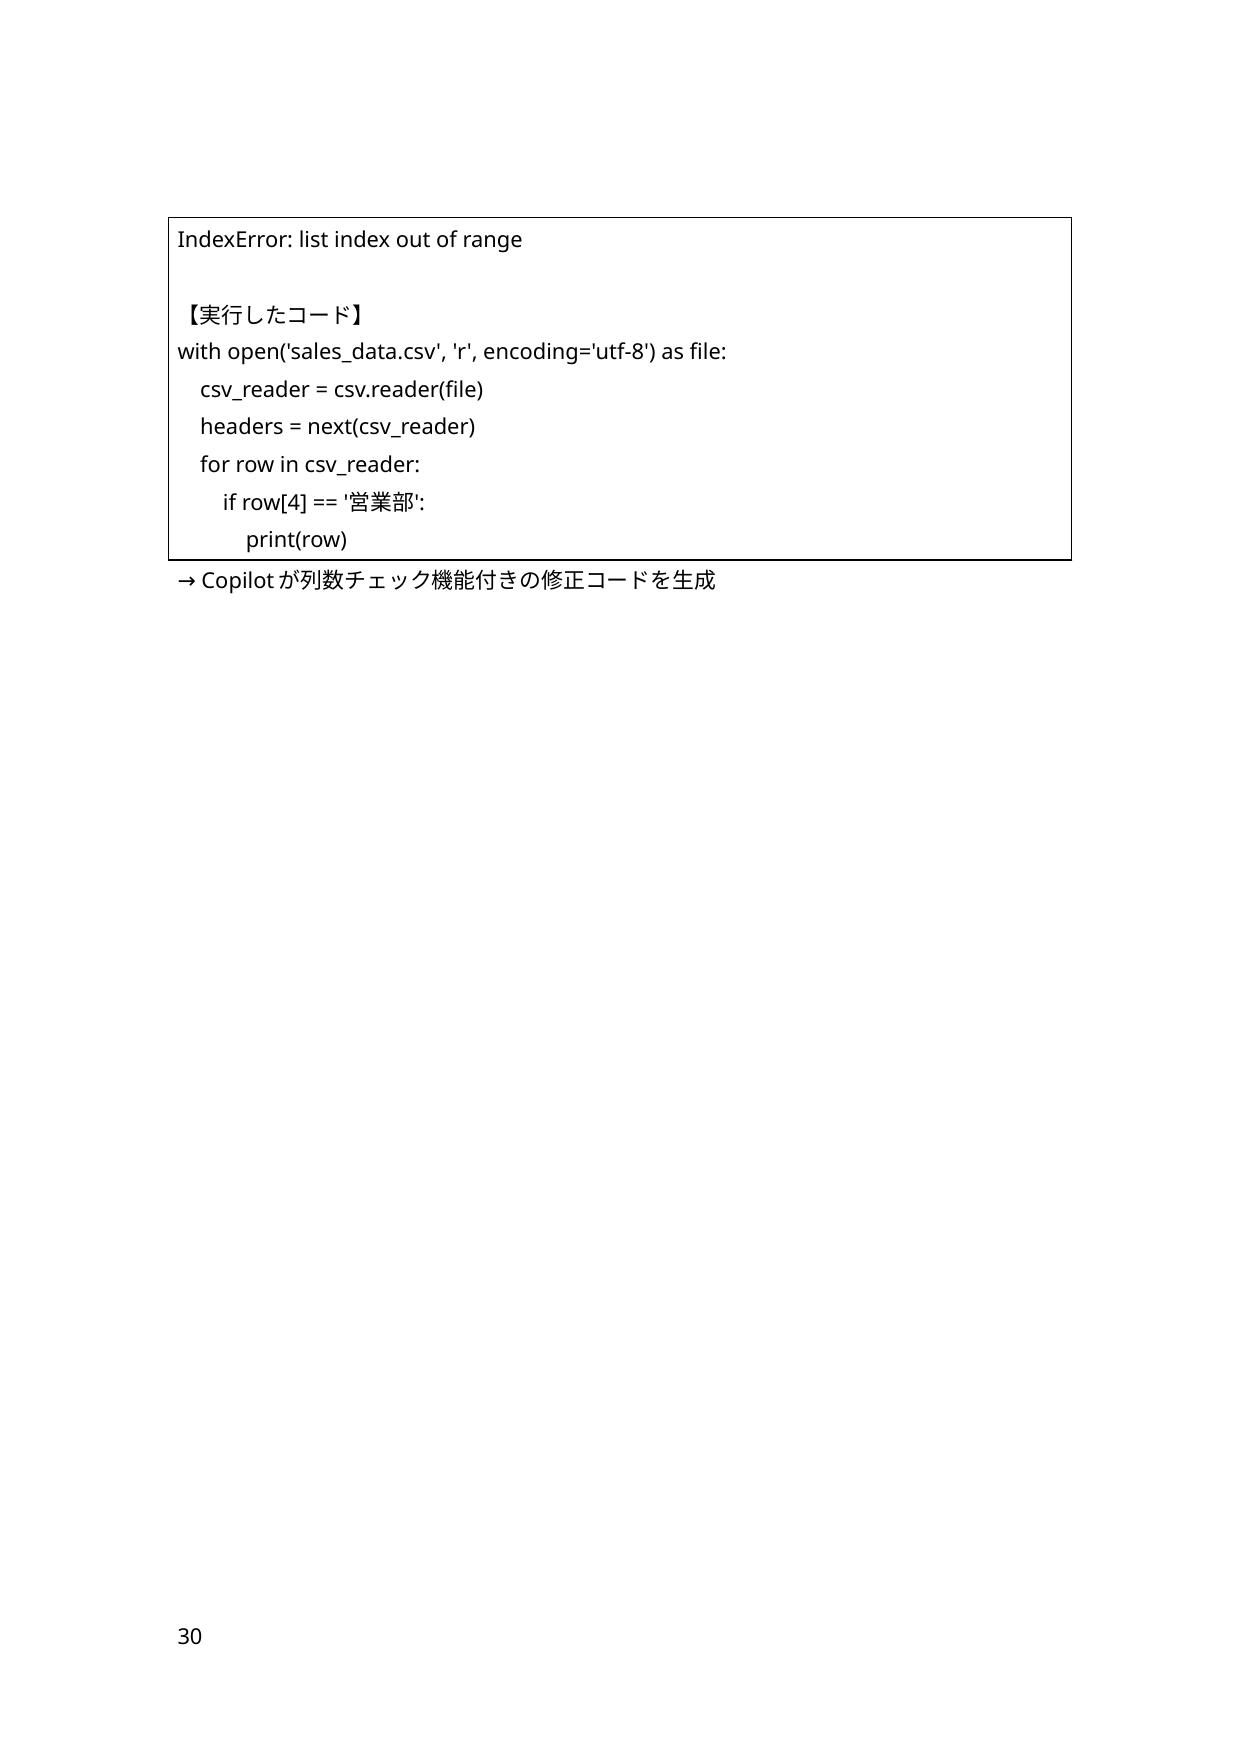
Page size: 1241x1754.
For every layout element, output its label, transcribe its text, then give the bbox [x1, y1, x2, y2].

text if row[4] == '営業部': [177, 482, 1063, 517]
text csv_reader = csv.reader(file) [177, 370, 1063, 407]
text IndexError: list index out of range [169, 218, 1071, 257]
text print(row) [169, 517, 1071, 559]
text for row in csv_reader: [177, 445, 1063, 482]
text → Copilotが列数チェック機能付きの修正コードを生成 [177, 561, 1063, 598]
text with open('sales_data.csv', 'r', encoding='utf-8') as file: [177, 332, 1063, 370]
text headers = next(csv_reader) [177, 407, 1063, 445]
text 【実行したコード】 [177, 295, 1063, 332]
